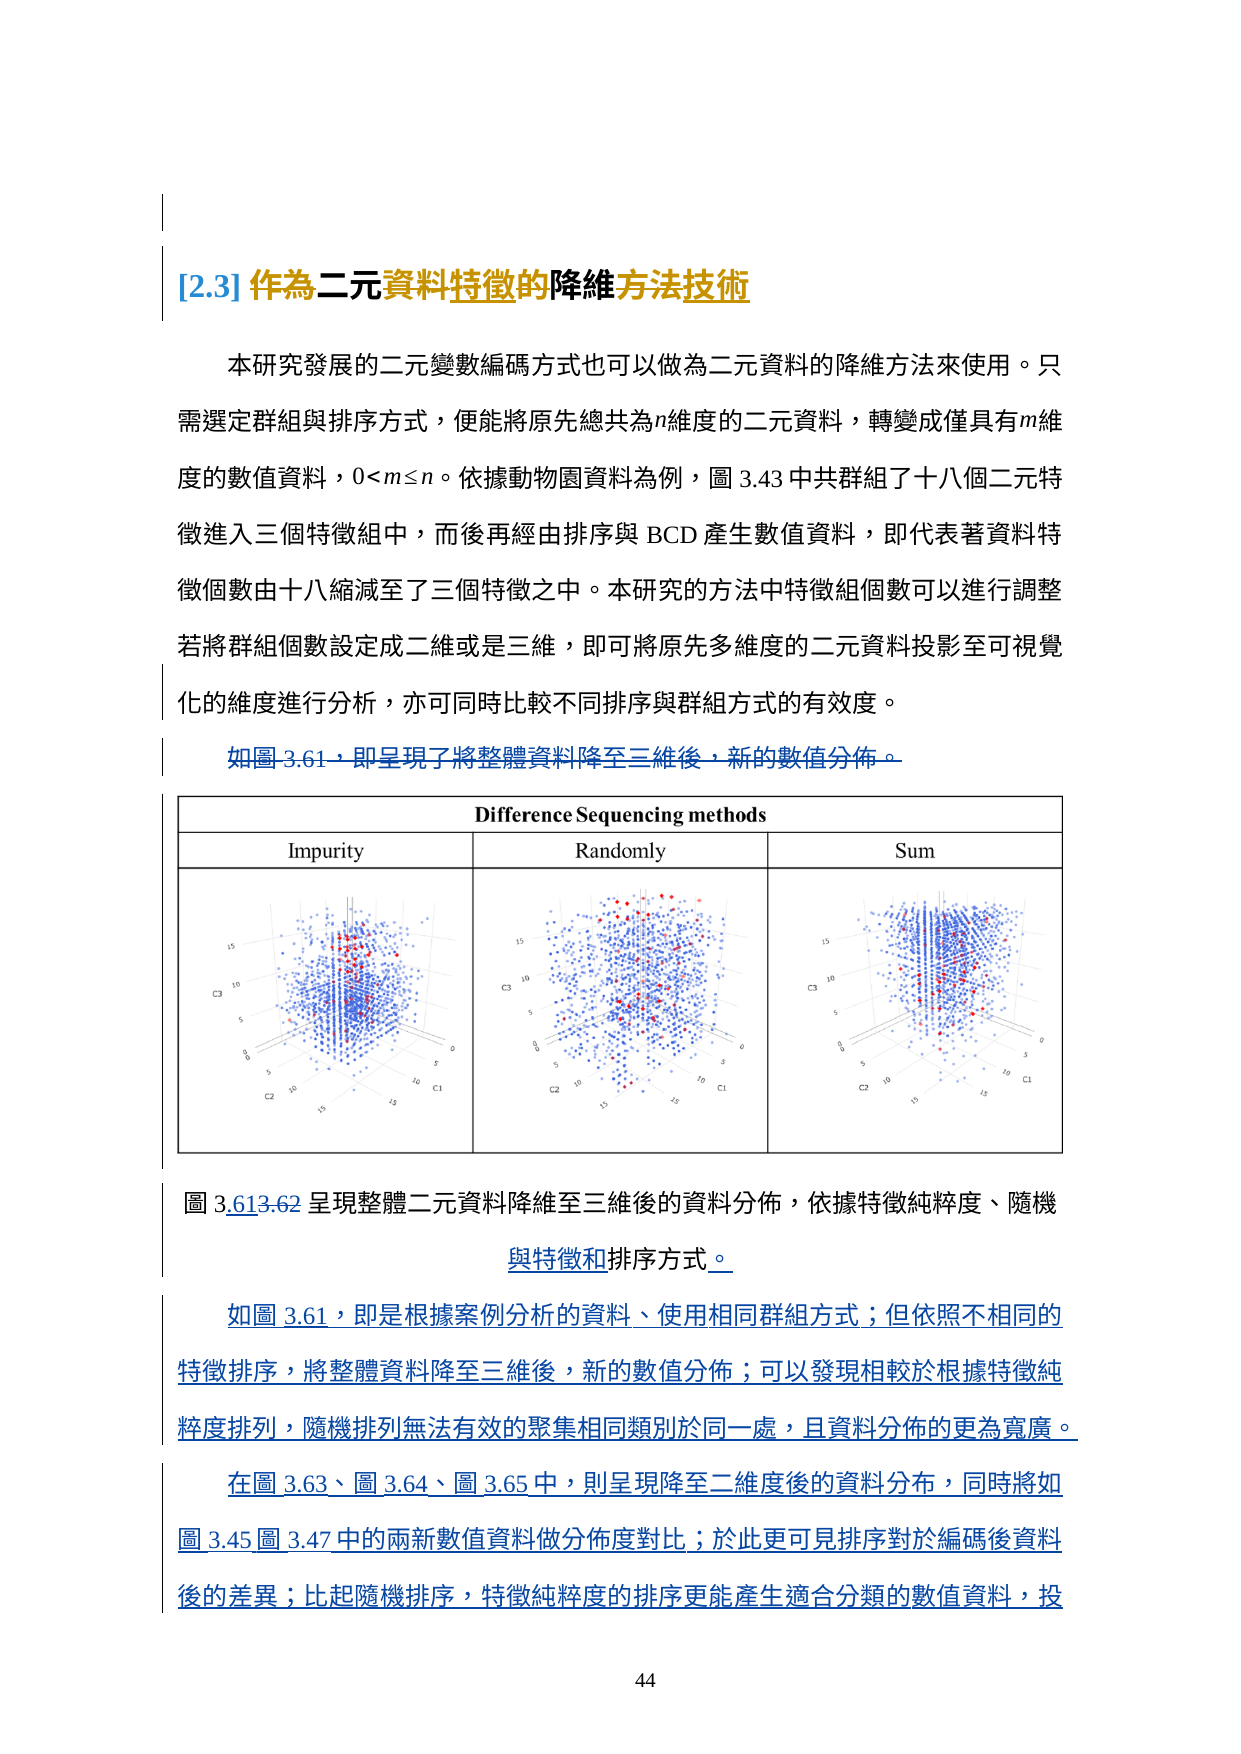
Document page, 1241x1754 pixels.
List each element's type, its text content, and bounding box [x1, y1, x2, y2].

text 本研究發展的二元變數編碼方式也可以做為二元資料的降維方法來使用。只需選定群組與排序方式，便能將原先總共為維度的二元資料，轉變成僅具有維度的數值資料，。依據動物園資料為例，中共群組了十八個二元特徵進入三個特徵組中，而後再經由排序與BCD產生數值資料，即代表著資料特徵個數由十八縮減至了三個特徵之中。本研究的方法中特徵組個數可以進行調整，若將群組個數設定成二維或是三維，即可將原先多維度的二元資料投影至可視覺化的維度進行分析，亦可同時比較不同排序與群組方式的有效度。 [177, 345, 1063, 720]
picture [177, 793, 1063, 1154]
subtitle 二元降維 [177, 246, 1063, 321]
text 圖 3 呈現整體二元資料降維至三維後的資料分佈，依據特徵純粹度、隨機排序方式 [177, 1183, 1063, 1277]
